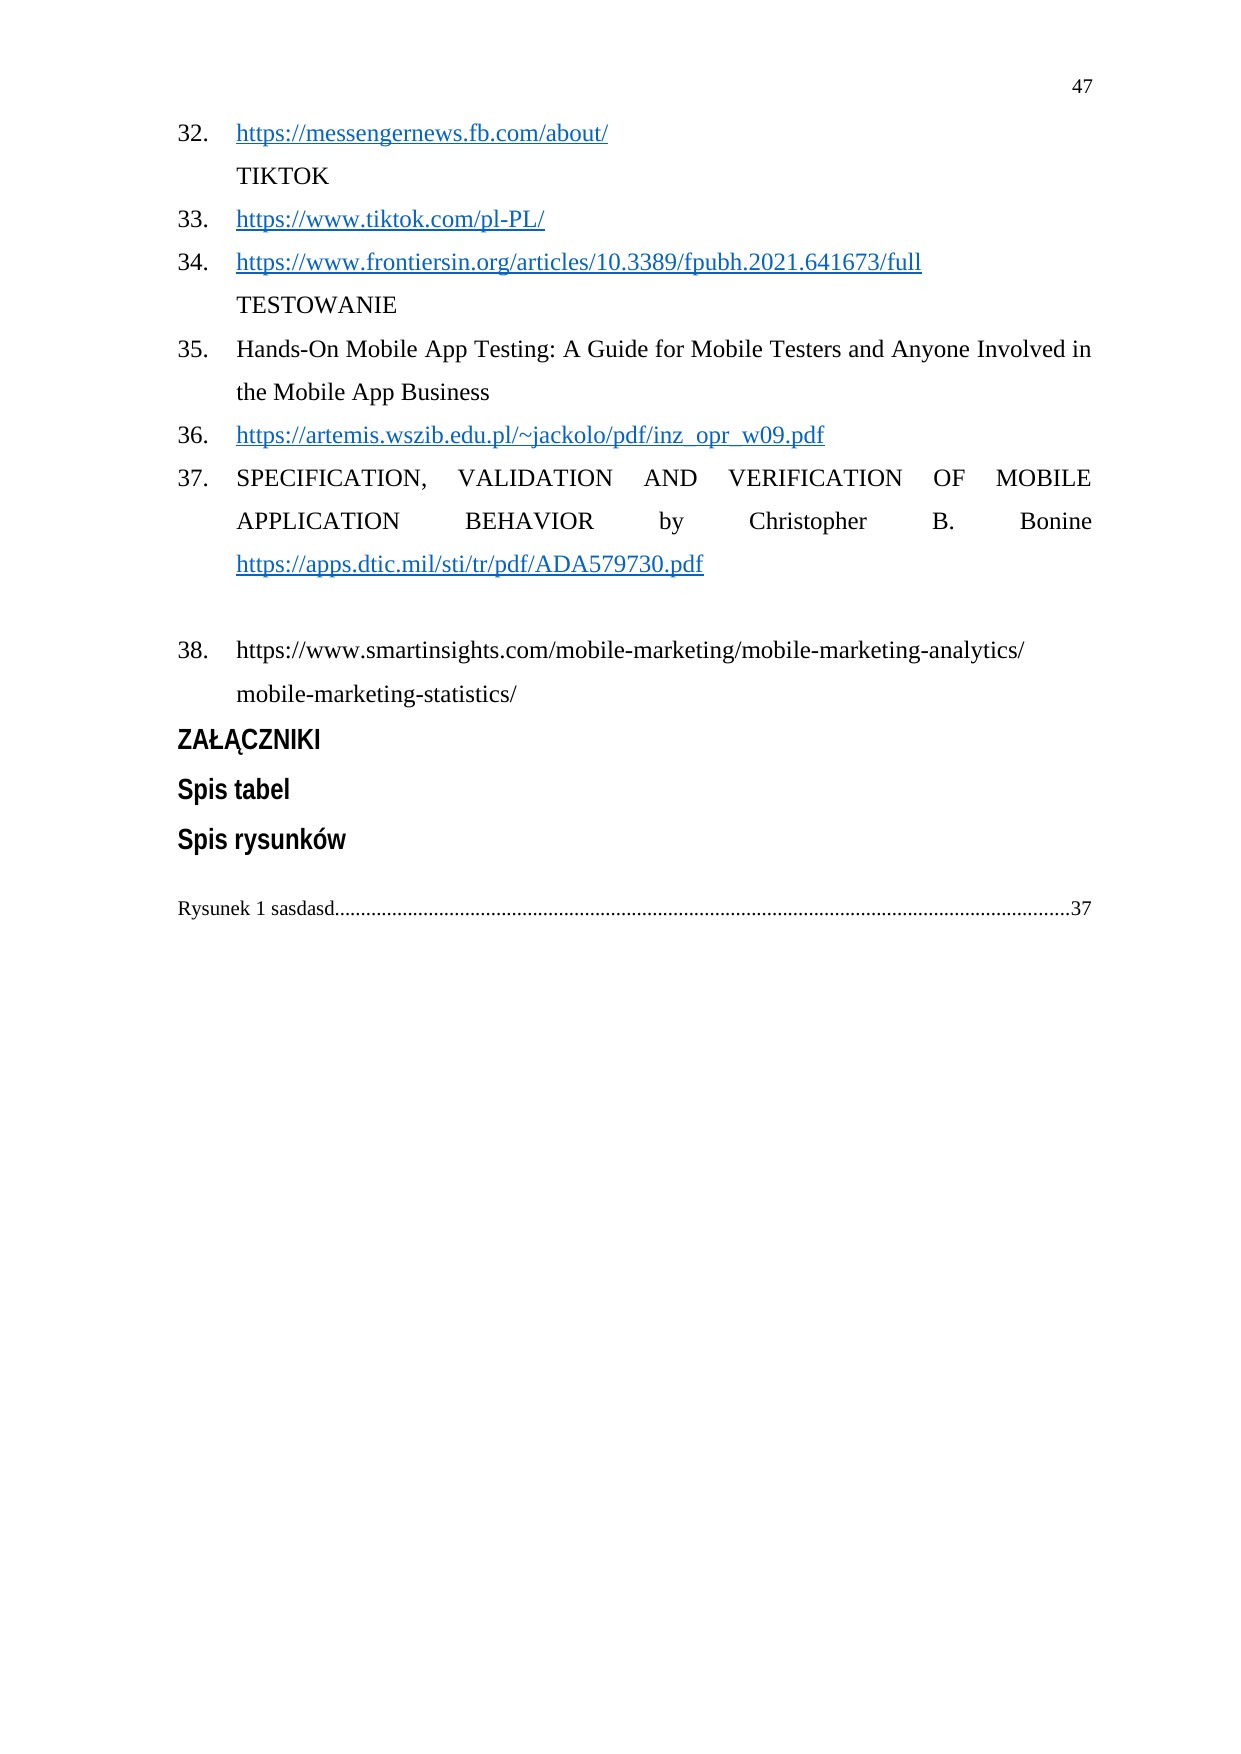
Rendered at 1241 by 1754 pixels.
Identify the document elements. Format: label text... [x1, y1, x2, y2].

text Rysunek 1 sasdasd 37 [177, 896, 1092, 920]
list SPECIFICATION, VALIDATION AND VERIFICATION OF MOBILE APPLICATION BEHAVIOR by Christopher B. Bonine https://apps.dtic.mil/sti/tr/pdf/ADA579730.pdf [177, 463, 1092, 578]
text TIKTOK [236, 161, 1092, 190]
list ZAŁĄCZNIKI [177, 722, 1092, 755]
list https://artemis.wszib.edu.pl/~jackolo/pdf/inz_opr_w09.pdf [177, 420, 1092, 449]
list https://messengernews.fb.com/about/ [177, 118, 1092, 147]
list https://www.smartinsights.com/mobile-marketing/mobile-marketing-analytics/mobile-marketing-statistics/ [177, 636, 1092, 707]
list Hands-On Mobile App Testing: A Guide for Mobile Testers and Anyone Involved in the Mobile App Business [177, 334, 1092, 406]
list https://www.tiktok.com/pl-PL/ [177, 204, 1092, 233]
text TESTOWANIE [236, 291, 1092, 319]
list Spis tabel [177, 772, 1092, 805]
list Spis rysunków [177, 822, 1092, 856]
list https://www.frontiersin.org/articles/10.3389/fpubh.2021.641673/full [177, 247, 1092, 276]
